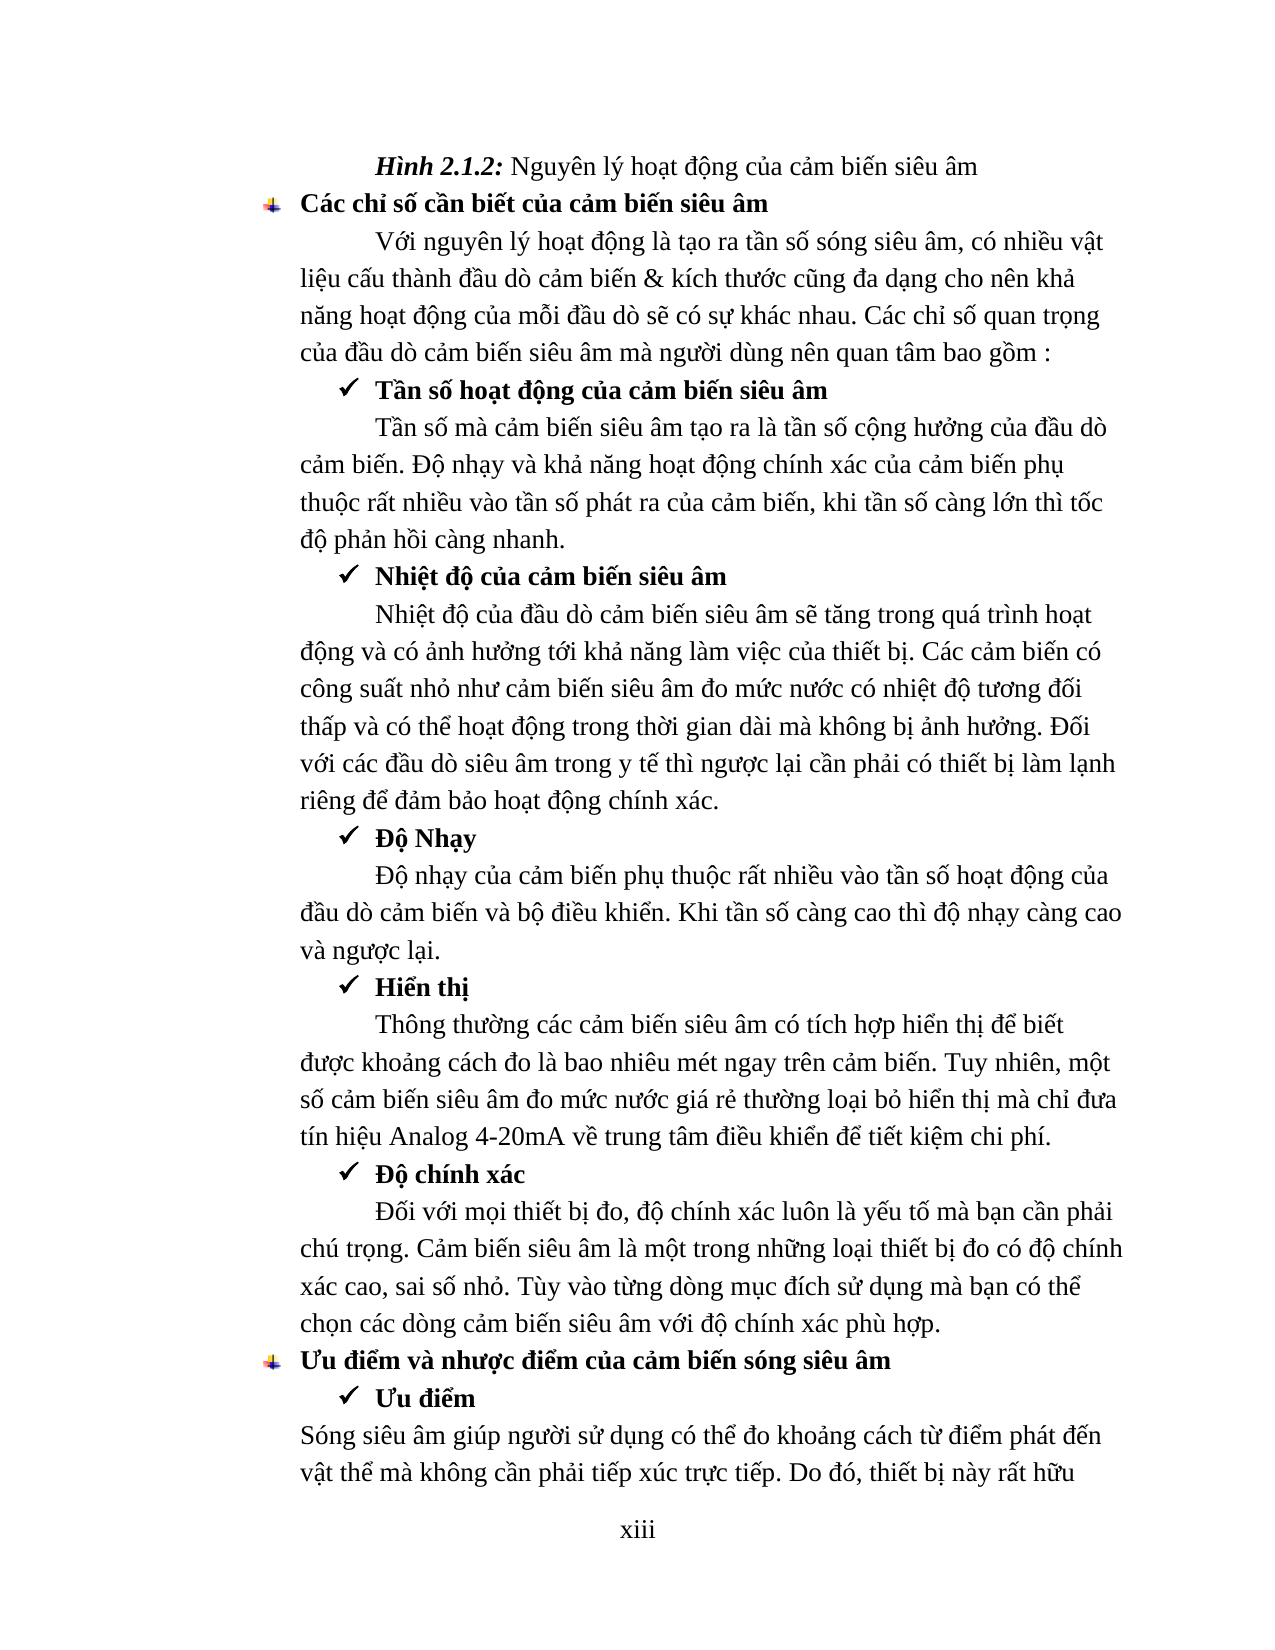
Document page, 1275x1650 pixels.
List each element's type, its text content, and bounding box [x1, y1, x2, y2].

list Ưu điểm [337, 1382, 1125, 1413]
list Độ Nhạy [337, 822, 1125, 853]
list Đối với mọi thiết bị đo, độ chính xác luôn là yếu tố mà bạn cần phải chú trọng. Cảm biến siêu âm là một trong những loại thiết bị đo có độ chính xác cao, sai số nhỏ. Tùy vào từng dòng mục đích sử dụng mà bạn có thể chọn các dòng cảm biến siêu âm với độ chính xác phù hợp. [300, 1195, 1125, 1338]
list Nhiệt độ của cảm biến siêu âm [337, 560, 1125, 592]
list Các chỉ số cần biết của cảm biến siêu âm [262, 187, 1125, 218]
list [300, 1419, 1125, 1488]
list Hình 2.1.2: Nguyên lý hoạt động của cảm biến siêu âm [300, 150, 1125, 181]
picture [263, 196, 281, 213]
list Tần số hoạt động của cảm biến siêu âm [337, 374, 1125, 405]
list Độ nhạy của cảm biến phụ thuộc rất nhiều vào tần số hoạt động của đầu dò cảm biến và bộ điều khiển. Khi tần số càng cao thì độ nhạy càng cao và ngược lại. [300, 859, 1125, 965]
list Độ chính xác [337, 1158, 1125, 1189]
list Với nguyên lý hoạt động là tạo ra tần số sóng siêu âm, có nhiều vật liệu cấu thành đầu dò cảm biến & kích thước cũng đa dạng cho nên khả năng hoạt động của mỗi đầu dò sẽ có sự khác nhau. Các chỉ số quan trọng của đầu dò cảm biến siêu âm mà người dùng nên quan tâm bao gồm : [300, 224, 1125, 368]
picture [263, 1353, 281, 1370]
list Nhiệt độ của đầu dò cảm biến siêu âm sẽ tăng trong quá trình hoạt động và có ảnh hưởng tới khả năng làm việc của thiết bị. Các cảm biến có công suất nhỏ như cảm biến siêu âm đo mức nước có nhiệt độ tương đối thấp và có thể hoạt động trong thời gian dài mà không bị ảnh hưởng. Đối với các đầu dò siêu âm trong y tế thì ngược lại cần phải có thiết bị làm lạnh riêng để đảm bảo hoạt động chính xác. [300, 598, 1125, 816]
list Tần số mà cảm biến siêu âm tạo ra là tần số cộng hưởng của đầu dò cảm biến. Độ nhạy và khả năng hoạt động chính xác của cảm biến phụ thuộc rất nhiều vào tần số phát ra của cảm biến, khi tần số càng lớn thì tốc độ phản hồi càng nhanh. [300, 411, 1125, 554]
list Hiển thị [337, 971, 1125, 1002]
list Ưu điểm và nhược điểm của cảm biến sóng siêu âm [262, 1344, 1125, 1376]
list Thông thường các cảm biến siêu âm có tích hợp hiển thị để biết được khoảng cách đo là bao nhiêu mét ngay trên cảm biến. Tuy nhiên, một số cảm biến siêu âm đo mức nước giá rẻ thường loại bỏ hiển thị mà chỉ đưa tín hiệu Analog 4-20mA về trung tâm điều khiển để tiết kiệm chi phí. [300, 1008, 1125, 1152]
